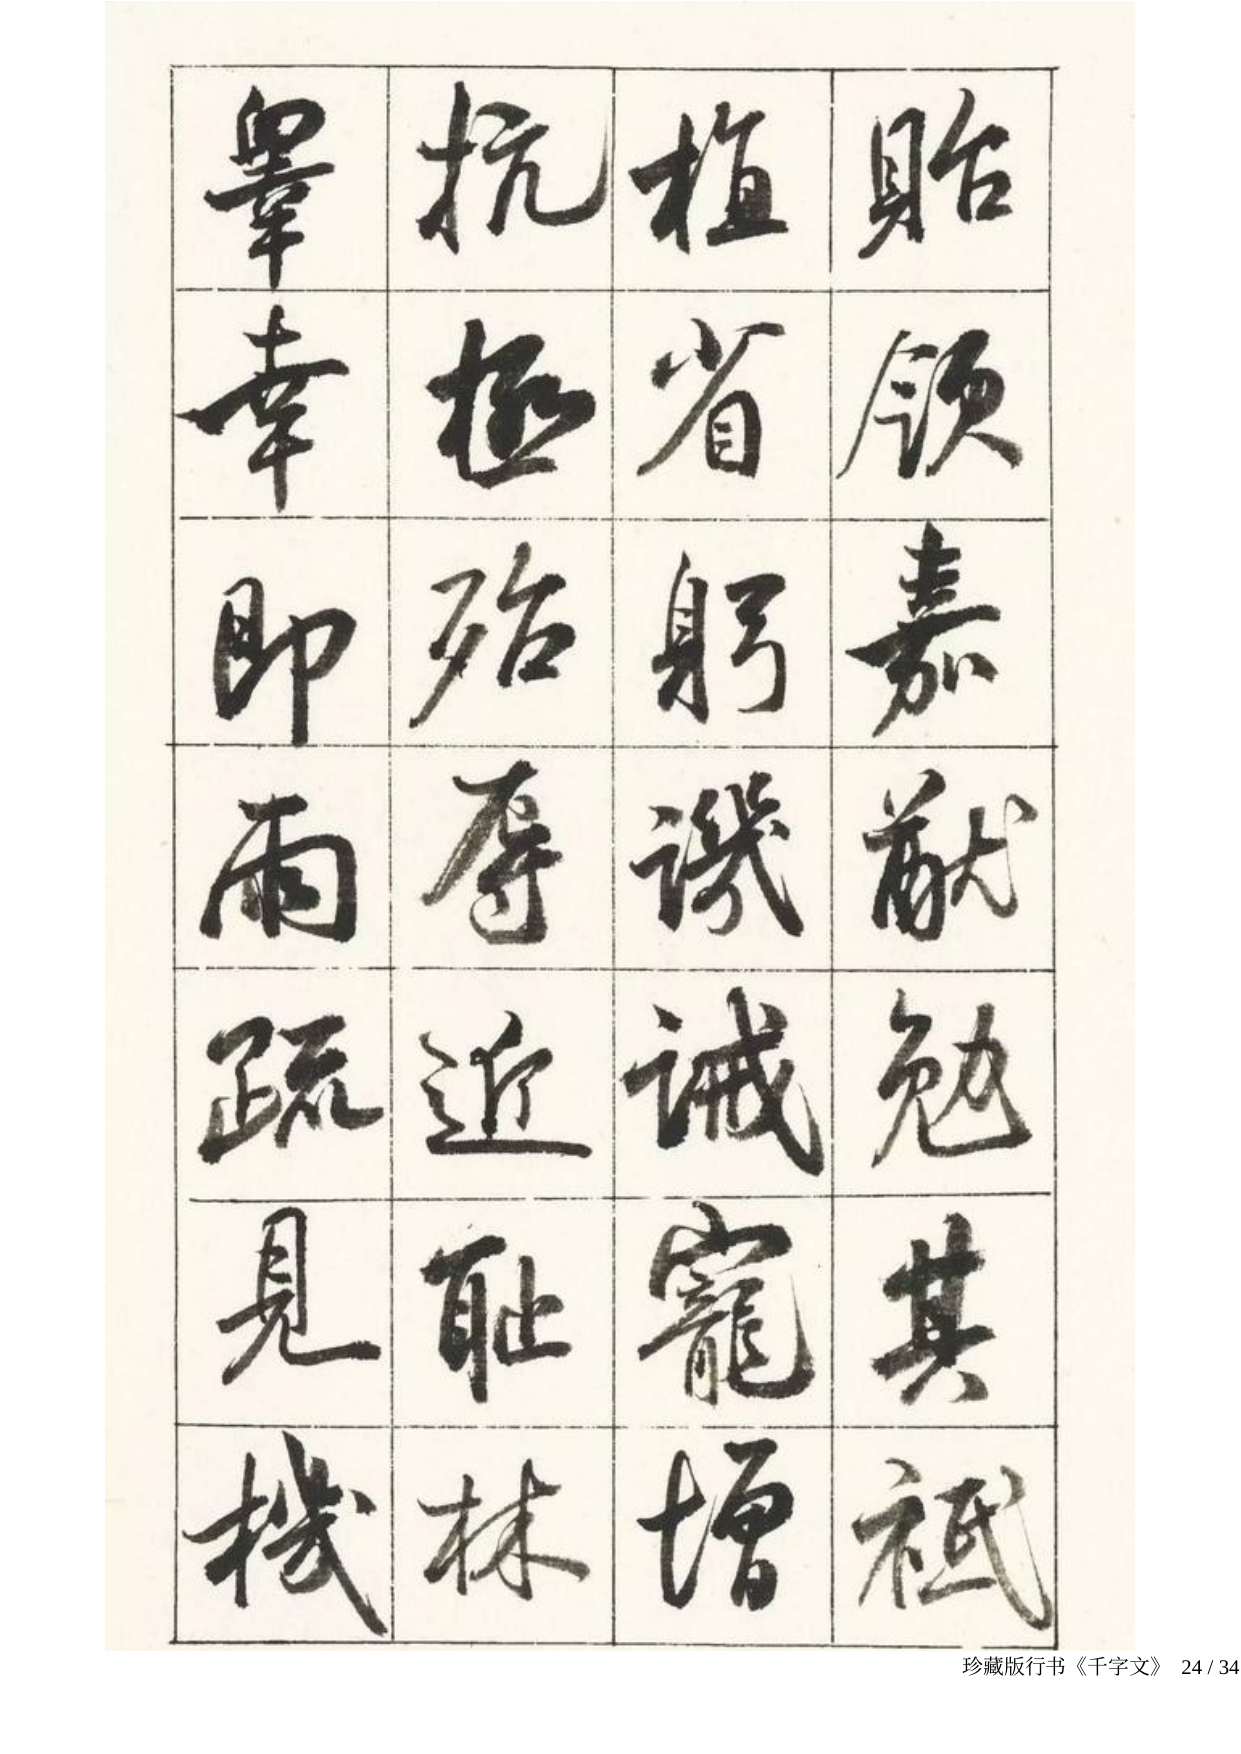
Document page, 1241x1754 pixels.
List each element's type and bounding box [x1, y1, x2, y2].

picture [105, 1, 1135, 1651]
